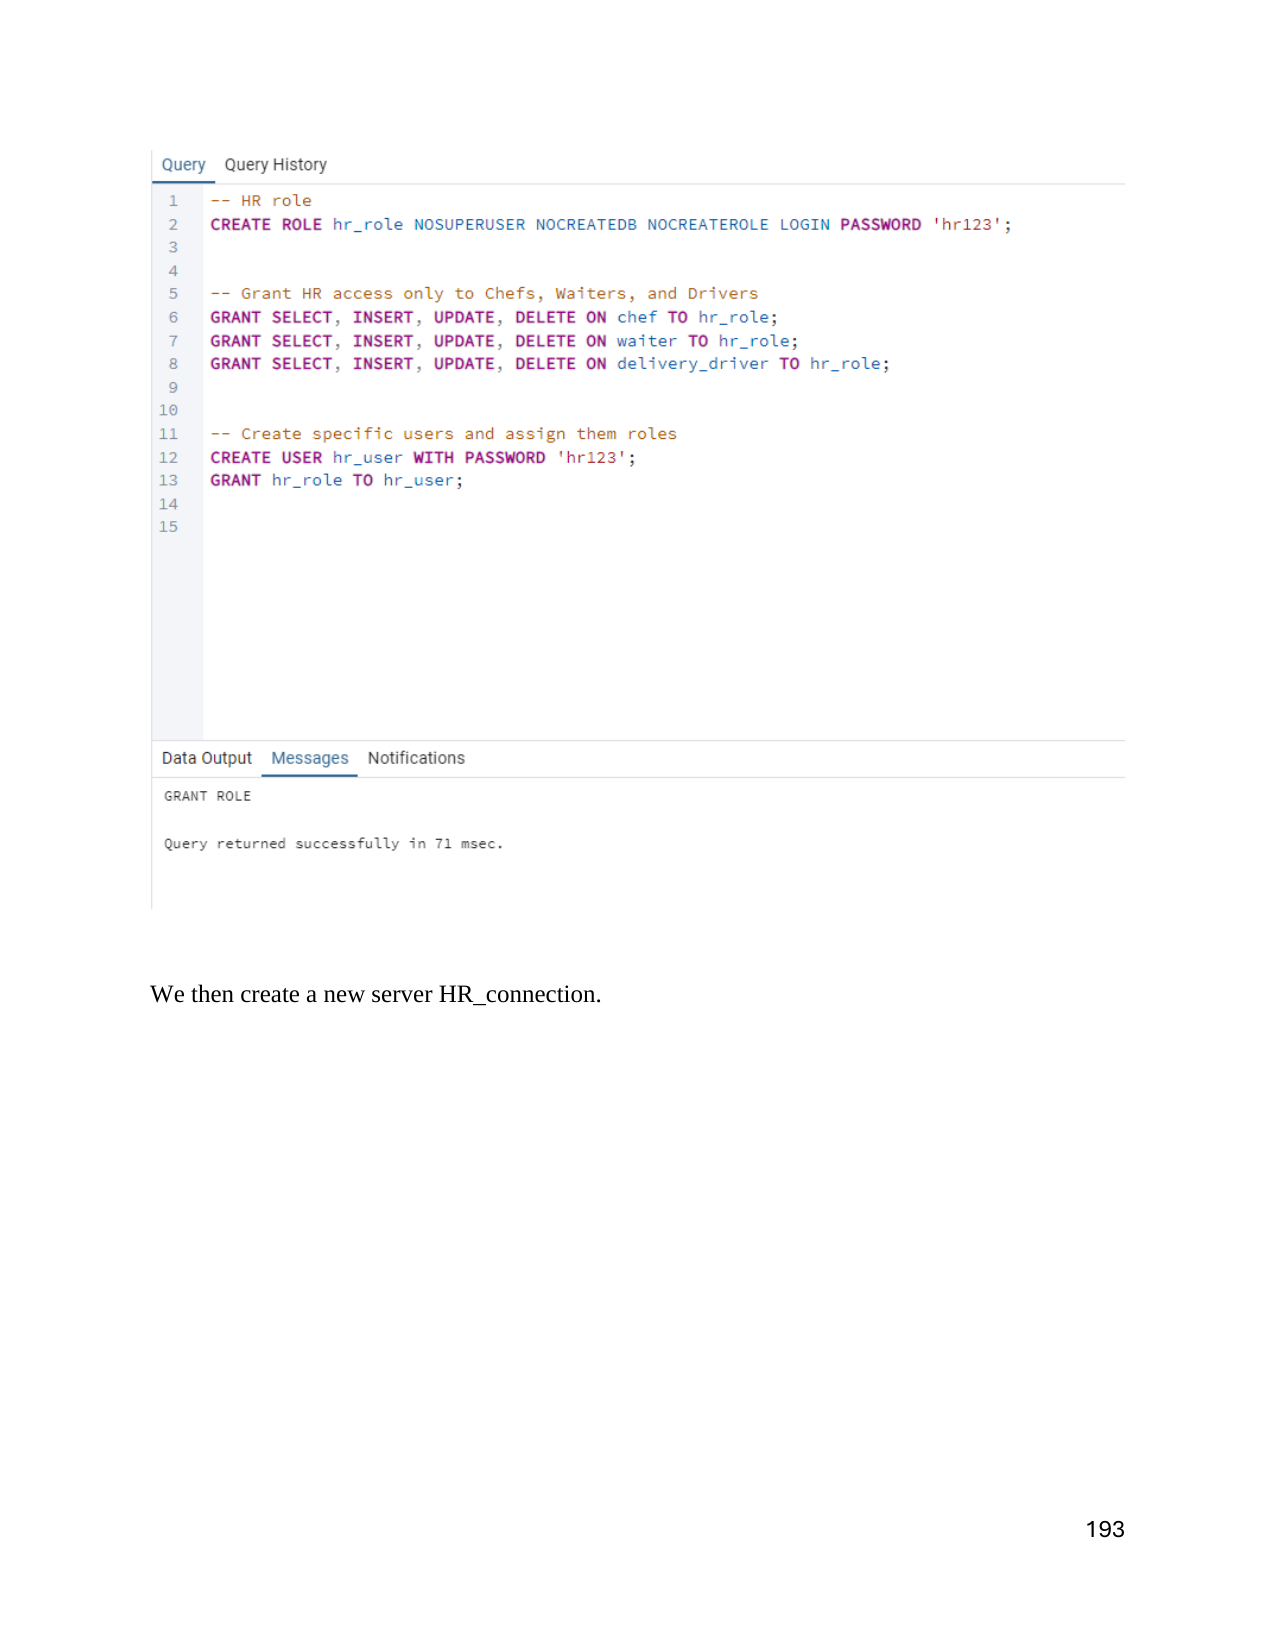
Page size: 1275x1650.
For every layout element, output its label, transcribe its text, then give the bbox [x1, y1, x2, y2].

picture [150, 150, 1125, 909]
text We then create a new server HR_connection. [150, 979, 1125, 1008]
